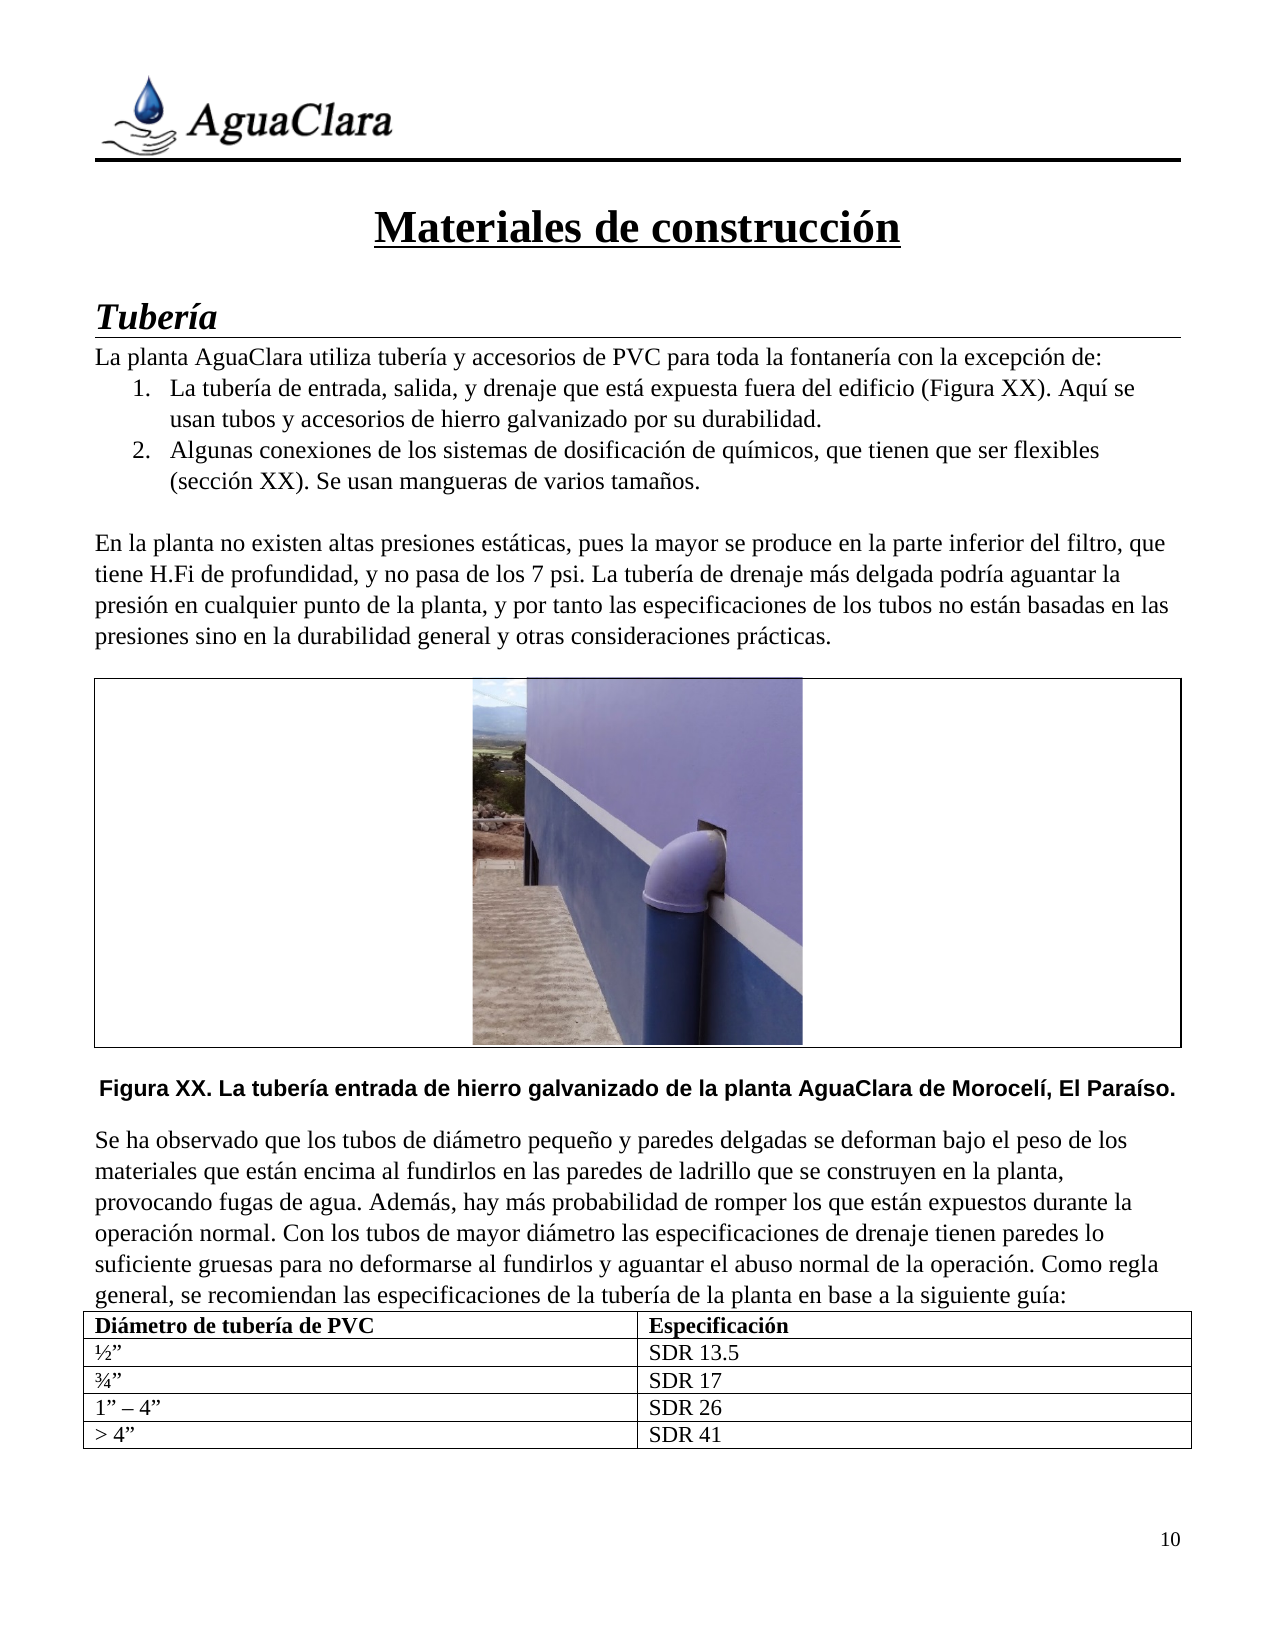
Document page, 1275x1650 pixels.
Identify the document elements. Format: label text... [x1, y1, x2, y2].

text La planta AguaClara utiliza tubería y accesorios de PVC para toda la fontanería con la excepción de: [94, 342, 1181, 371]
table_cell > 4” [84, 1422, 637, 1448]
table_cell 1” – 4” [84, 1394, 637, 1421]
subtitle Tubería [94, 294, 1181, 338]
table_cell ½” [84, 1339, 637, 1366]
table_cell SDR 13.5 [638, 1339, 1191, 1366]
picture [472, 679, 803, 1045]
list La tubería de entrada, salida, y drenaje que está expuesta fuera del edificio (Figura XX). Aquí se usan tubos y accesorios de hierro galvanizado por su durabilidad. [132, 373, 1181, 433]
table_cell SDR 26 [638, 1394, 1191, 1421]
subtitle Materiales de construcción [94, 200, 1181, 253]
table_header Diámetro de tubería de PVC [84, 1312, 637, 1338]
list Algunas conexiones de los sistemas de dosificación de químicos, que tienen que ser flexibles (sección XX). Se usan mangueras de varios tamaños. [132, 435, 1181, 495]
text Se ha observado que los tubos de diámetro pequeño y paredes delgadas se deforman bajo el peso de los materiales que están encima al fundirlos en las paredes de ladrillo que se construyen en la planta, provocando fugas de agua. Además, hay más probabilidad de romper los que están expuestos durante la operación normal. Con los tubos de mayor diámetro las especificaciones de drenaje tienen paredes lo suficiente gruesas para no deformarse al fundirlos y aguantar el abuso normal de la operación. Como regla general, se recomiendan las especificaciones de la tubería de la planta en base a la siguiente guía: [94, 1125, 1181, 1309]
table_cell ¾” [84, 1367, 637, 1393]
text Figura XX. La tubería entrada de hierro galvanizado de la planta AguaClara de Morocelí, El Paraíso. [94, 1075, 1181, 1102]
picture [94, 75, 412, 158]
table_cell SDR 17 [638, 1367, 1191, 1393]
text En la planta no existen altas presiones estáticas, pues la mayor se produce en la parte inferior del filtro, que tiene H.Fi de profundidad, y no pasa de los 7 psi. La tubería de drenaje más delgada podría aguantar la presión en cualquier punto de la planta, y por tanto las especificaciones de los tubos no están basadas en las presiones sino en la durabilidad general y otras consideraciones prácticas. [94, 528, 1181, 650]
table_cell SDR 41 [638, 1422, 1191, 1448]
table_header Especificación [638, 1312, 1191, 1338]
